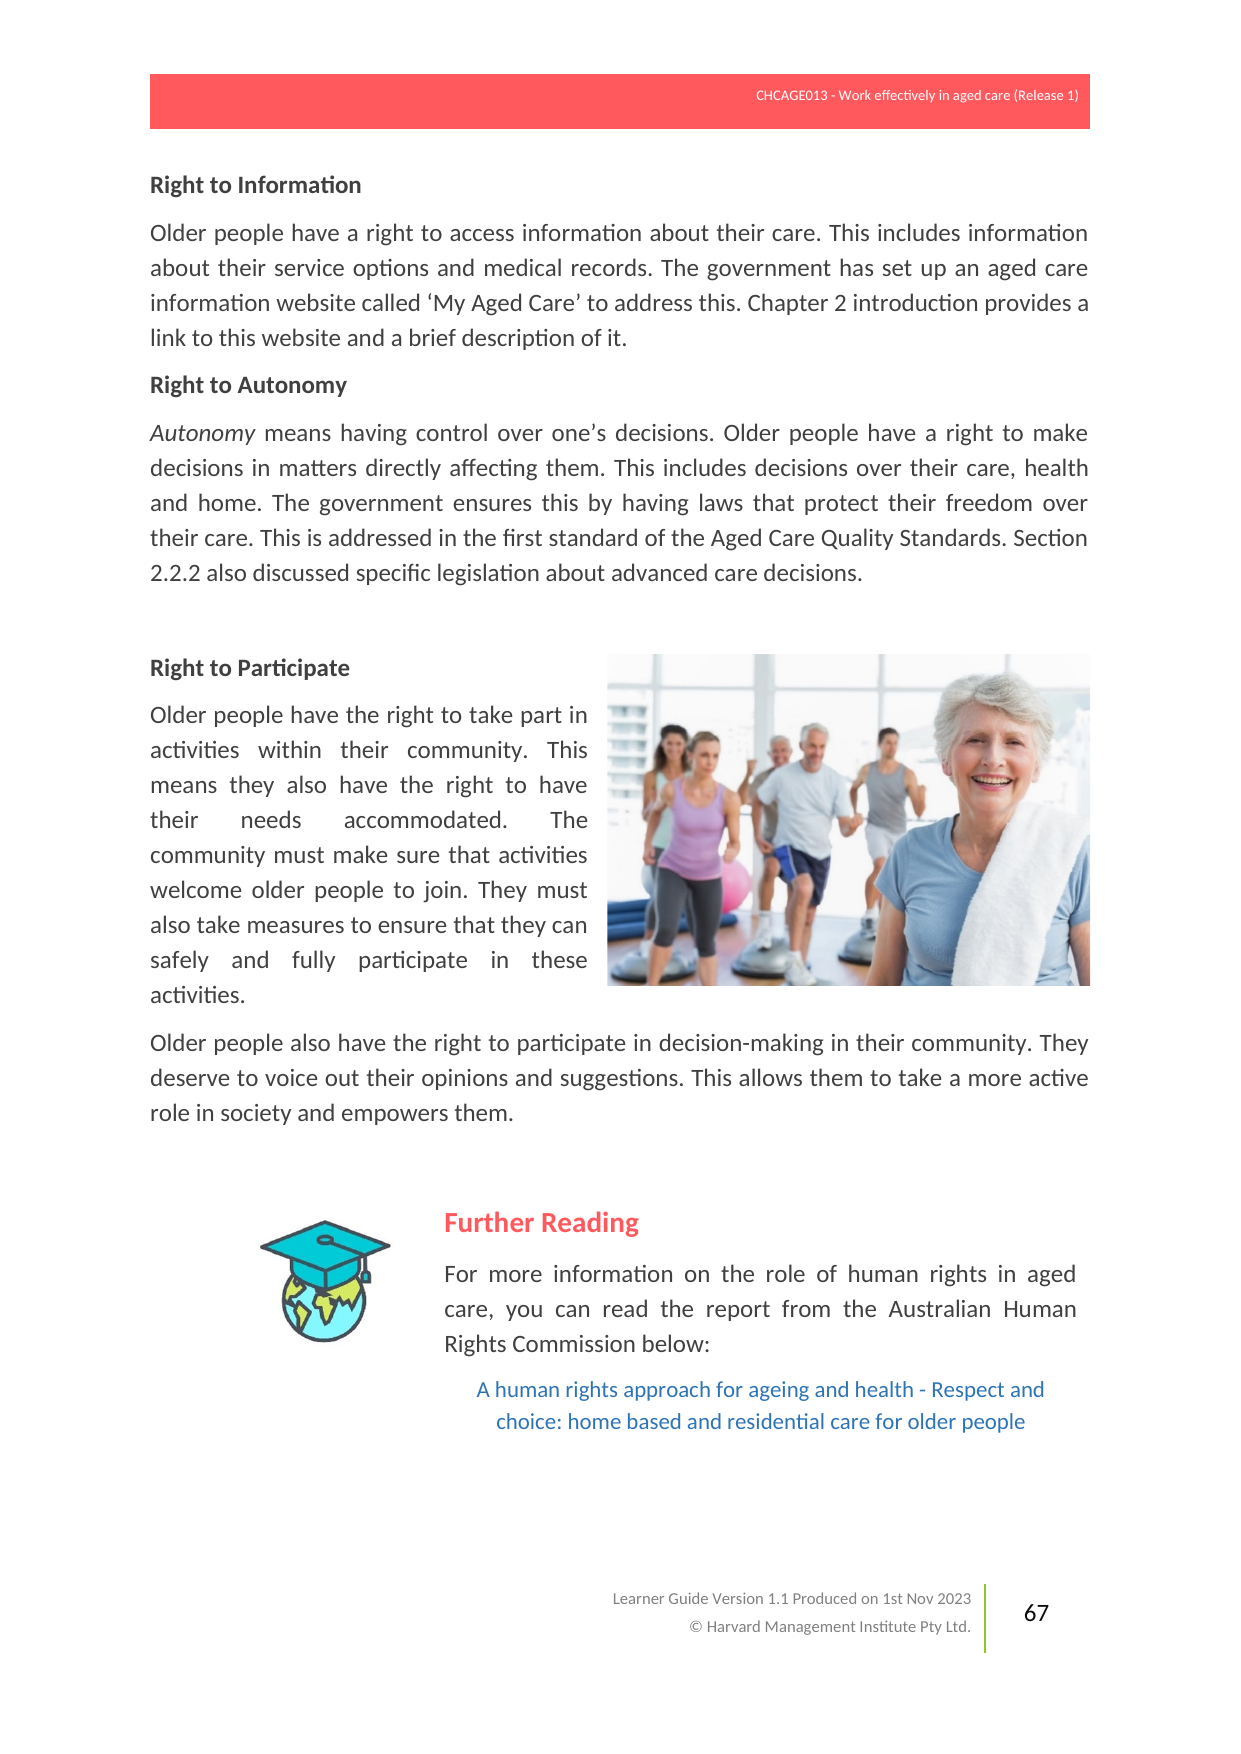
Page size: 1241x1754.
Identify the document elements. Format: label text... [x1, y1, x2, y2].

table_header Further Reading For more information on the role of human rights in aged care, you can read the report from the Australian Human Rights Commission below: A human rights approach for ageing and health - Respect and choice: home based and residential care for older people [430, 1192, 1089, 1452]
text Right to Information [150, 169, 1090, 200]
text Right to Participate [150, 652, 1090, 682]
picture [607, 654, 1091, 986]
picture [256, 1204, 397, 1352]
table_header [223, 1192, 430, 1452]
text Right to Autonomy [150, 369, 1090, 400]
text Autonomy means having control over one’s decisions. Older people have a right to make decisions in matters directly affecting them. This includes decisions over their care, health and home. The government ensures this by having laws that protect their freedom over their care. This is addressed in the first standard of the Aged Care Quality Standards. Section 2.2.2 also discussed specific legislation about advanced care decisions. [150, 417, 1090, 587]
text Older people also have the right to participate in decision-making in their community. They deserve to voice out their opinions and suggestions. This allows them to take a more active role in society and empowers them. [150, 1027, 1090, 1127]
text Older people have a right to access information about their care. This includes information about their service options and medical records. The government has set up an aged care information website called ‘My Aged Care’ to address this. Chapter 2 introduction provides a link to this website and a brief description of it. [150, 217, 1090, 352]
